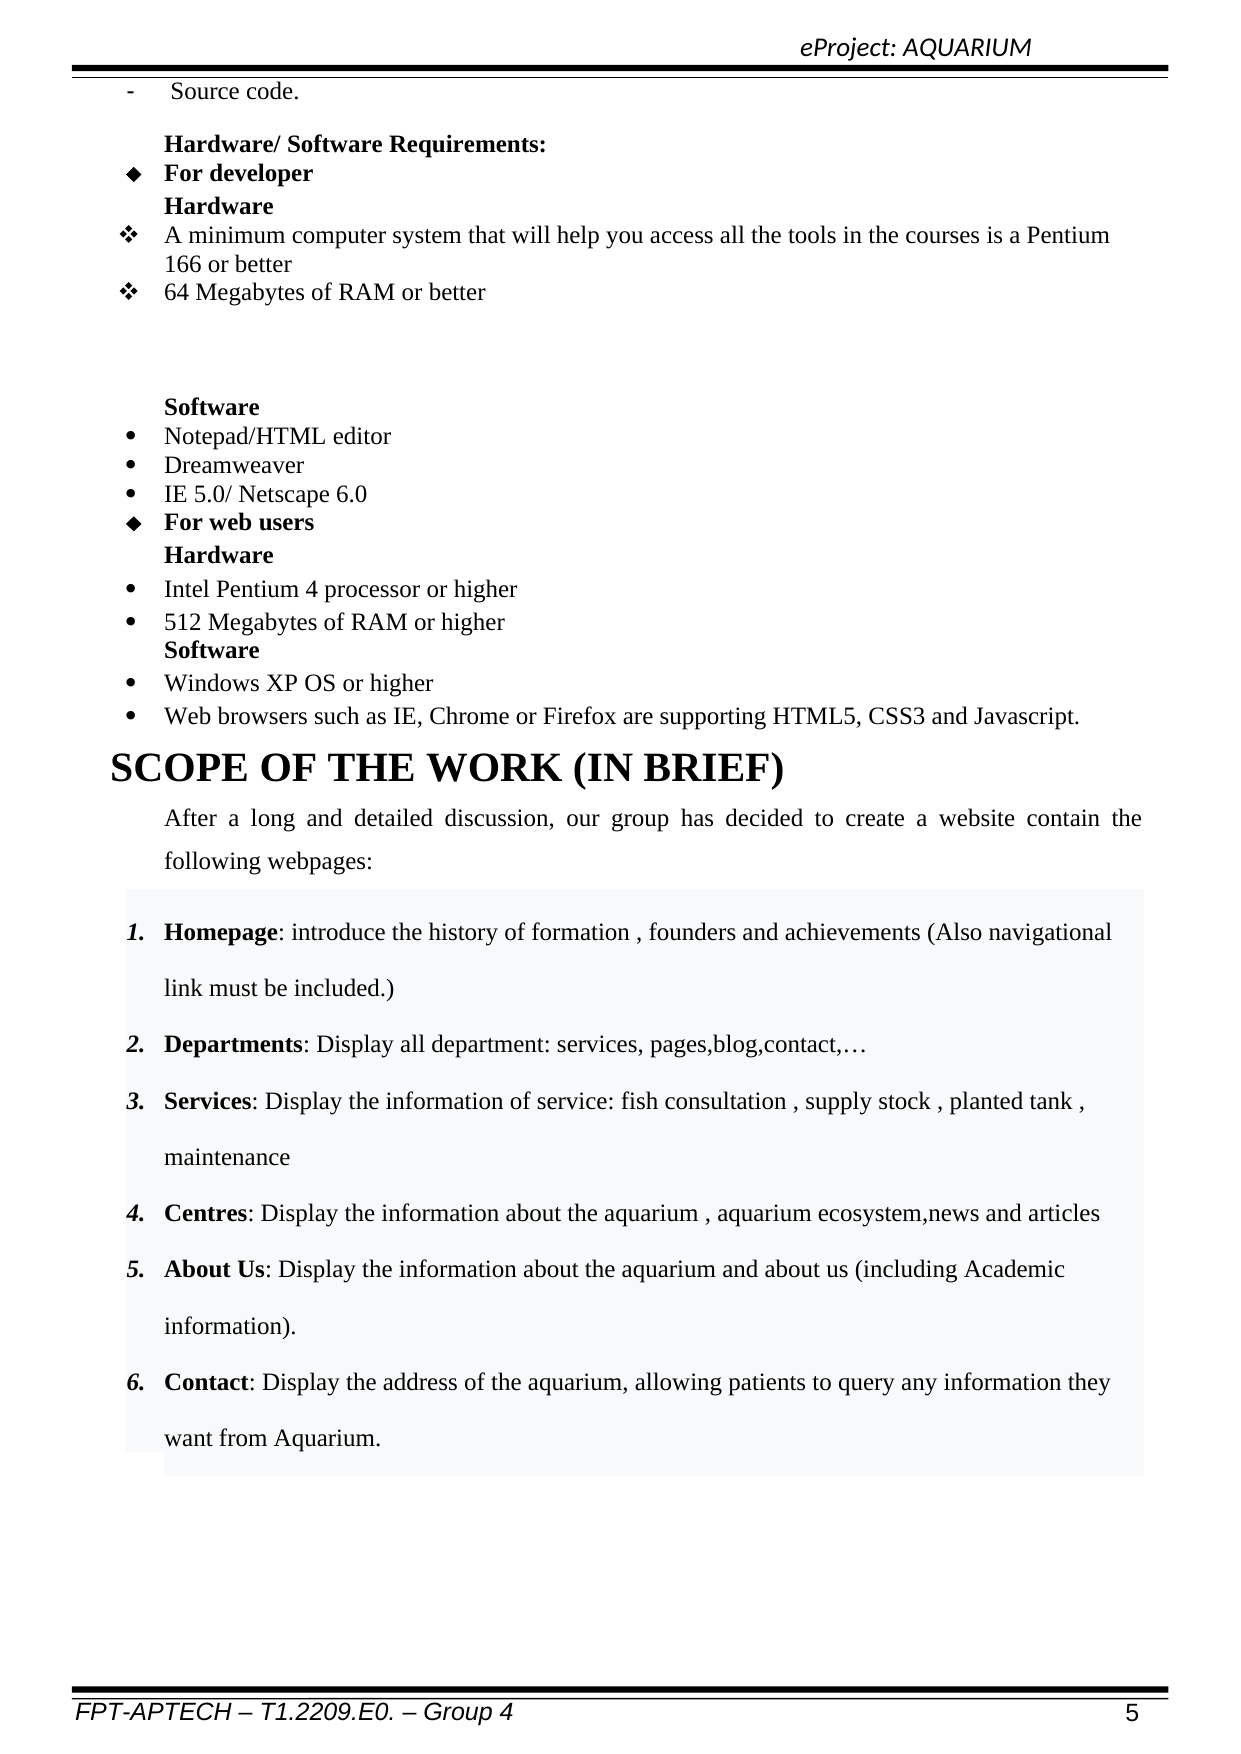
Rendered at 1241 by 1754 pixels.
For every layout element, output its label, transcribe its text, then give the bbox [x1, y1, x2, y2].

list Services: Display the information of service: fish consultation , supply stock , planted tank , maintenance [126, 1058, 1144, 1171]
text Software [164, 392, 1144, 421]
list 64 Megabytes of RAM or better [117, 277, 1144, 306]
list Centres: Display the information about the aquarium , aquarium ecosystem,news and articles [126, 1171, 1144, 1227]
list Contact: Display the address of the aquarium, allowing patients to query any information they want from Aquarium. [126, 1339, 1144, 1452]
list About Us: Display the information about the aquarium and about us (including Academic information). [126, 1227, 1144, 1339]
list Homepage: introduce the history of formation , founders and achievements (Also navigational link must be included.) [126, 889, 1144, 1002]
text Hardware [164, 191, 1144, 220]
list Departments: Display all department: services, pages,blog,contact,… [126, 1002, 1144, 1058]
text Hardware [164, 540, 1144, 569]
subtitle Hardware/ Software Requirements: [164, 129, 1144, 158]
list Source code. [126, 73, 1144, 107]
list For web users [126, 507, 1144, 536]
list IE 5.0/ Netscape 6.0 [126, 479, 1144, 507]
list Windows XP OS or higher [126, 668, 1144, 697]
list 512 Megabytes of RAM or higher [126, 607, 1144, 635]
text After a long and detailed discussion, our group has decided to create a website contain the following webpages: [164, 803, 1144, 875]
list Dreamweaver [126, 450, 1144, 479]
list A minimum computer system that will help you access all the tools in the courses is a Pentium 166 or better [117, 220, 1144, 277]
list Notepad/HTML editor [126, 421, 1144, 450]
text Software [164, 635, 1144, 664]
list Intel Pentium 4 processor or higher [126, 574, 1144, 602]
list Web browsers such as IE, Chrome or Firefox are supporting HTML5, CSS3 and Javascript. [126, 701, 1144, 730]
list For developer [126, 158, 1144, 187]
subtitle SCOPE OF THE WORK (IN BRIEF) [99, 743, 1203, 791]
